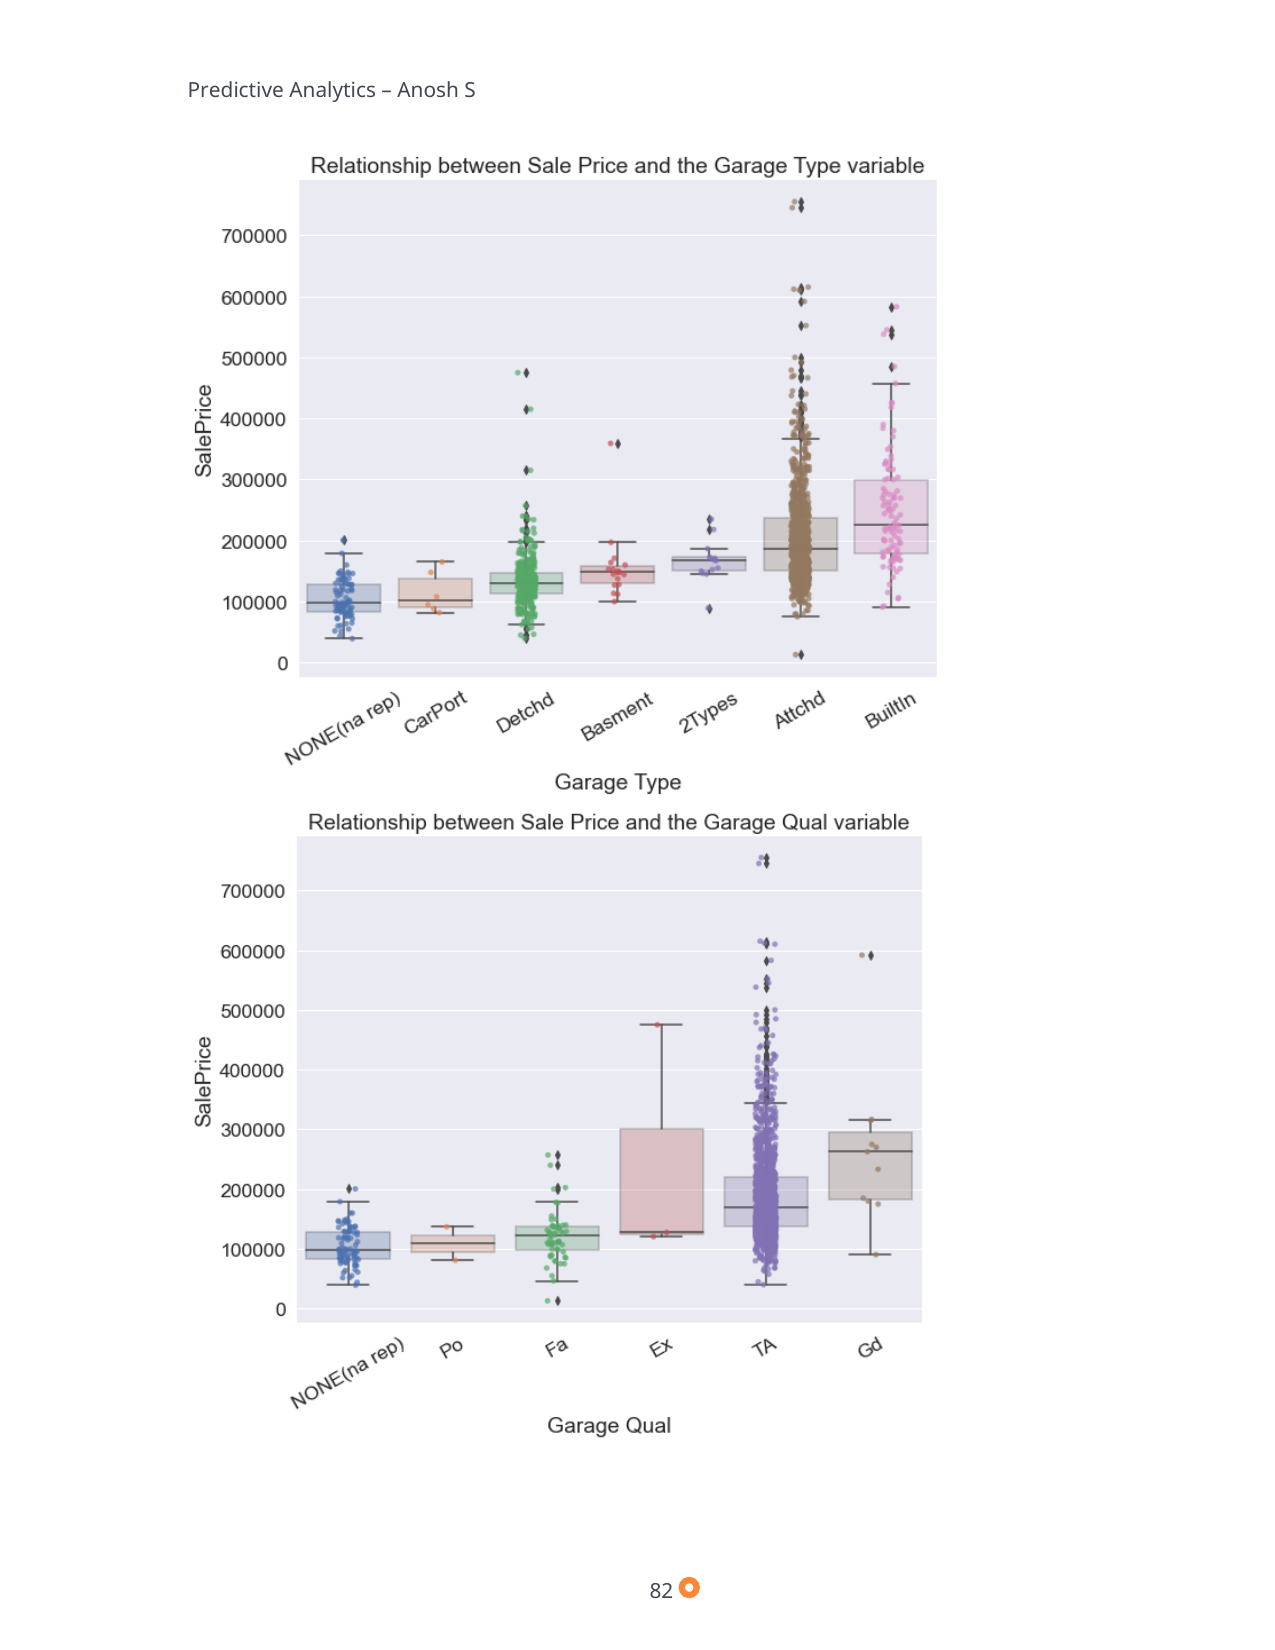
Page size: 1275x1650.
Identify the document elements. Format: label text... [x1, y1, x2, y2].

picture [187, 150, 945, 801]
picture [187, 806, 930, 1444]
